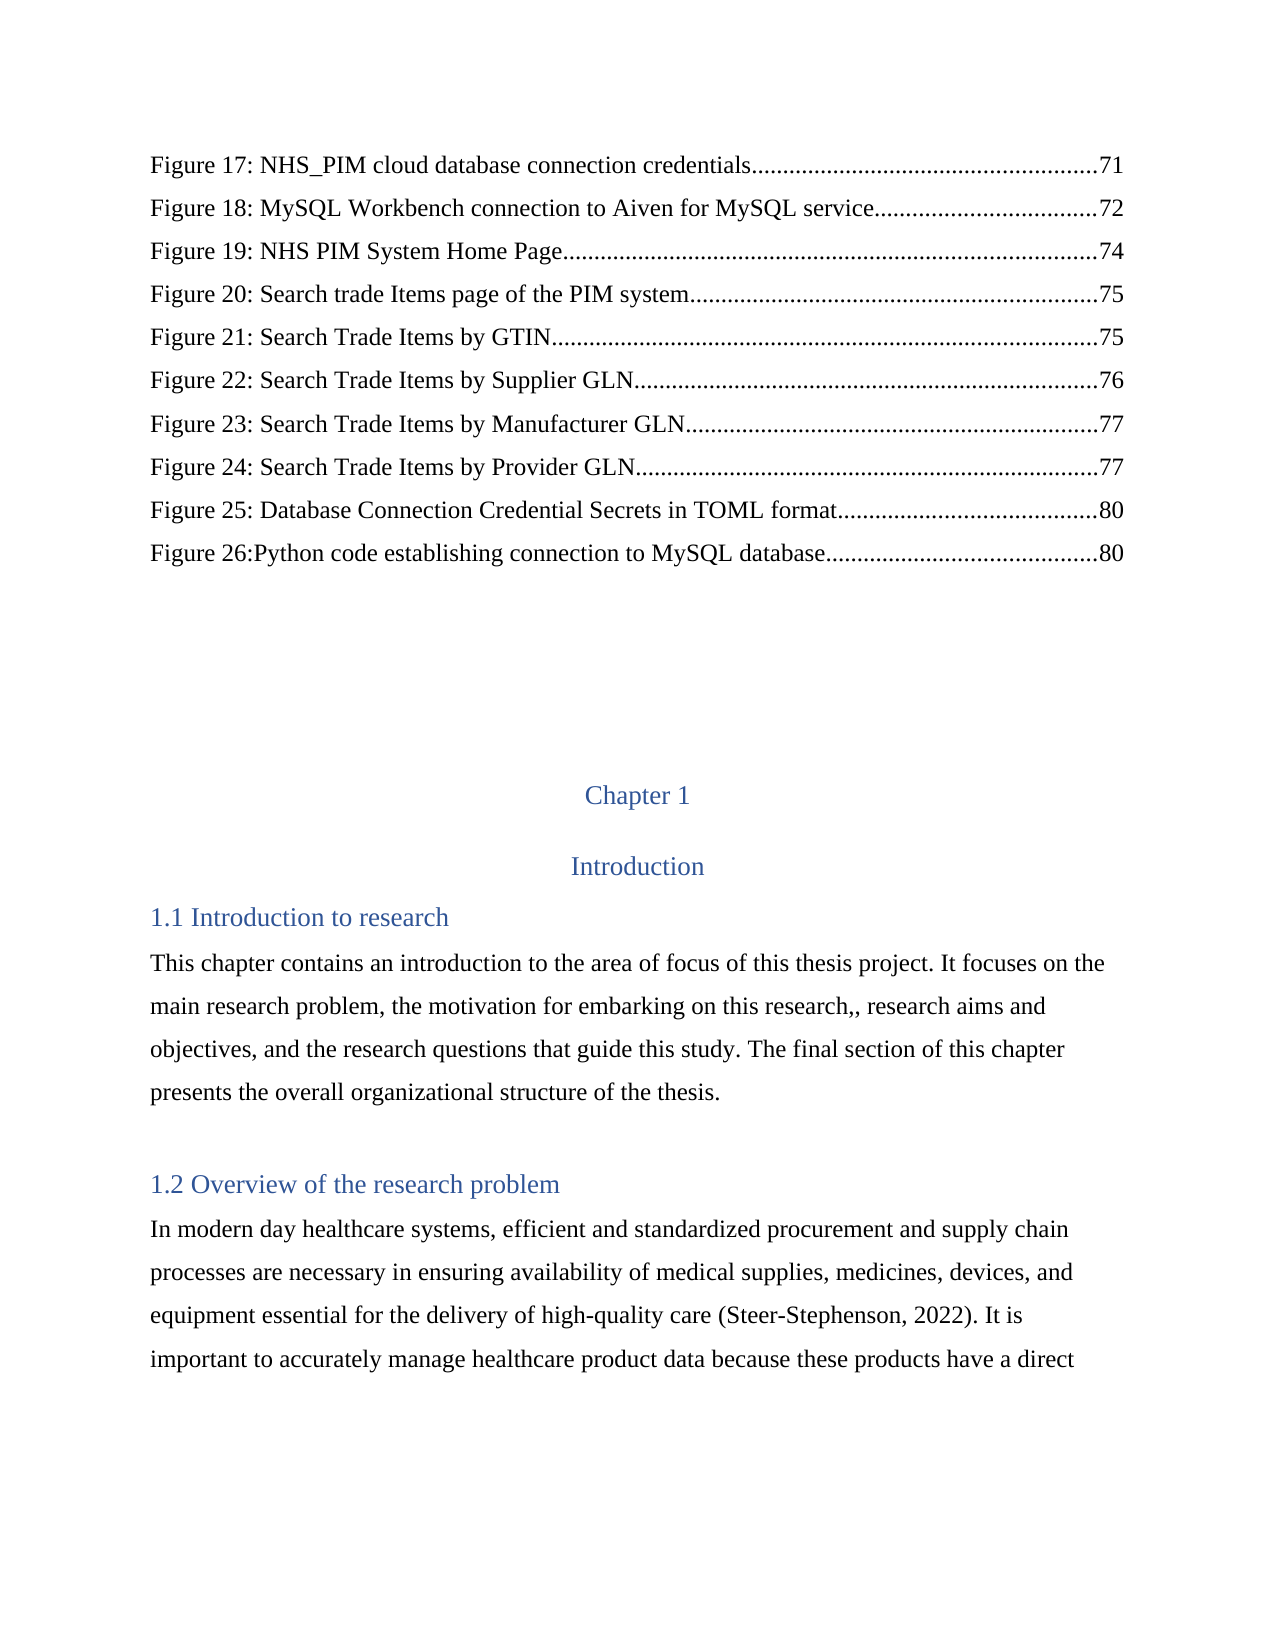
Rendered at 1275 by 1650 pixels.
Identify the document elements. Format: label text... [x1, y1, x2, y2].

text This chapter contains an introduction to the area of focus of this thesis project. It focuses on the main research problem, the motivation for embarking on this research,, research aims and objectives, and the research questions that guide this study. The final section of this chapter presents the overall organizational structure of the thesis. [150, 948, 1125, 1106]
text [150, 1214, 1125, 1372]
text Figure 21: Search Trade Items by GTIN 75 [150, 322, 1125, 351]
text Figure 26:Python code establishing connection to MySQL database 80 [150, 538, 1125, 567]
subtitle Chapter 1 [150, 779, 1125, 810]
text Figure 22: Search Trade Items by Supplier GLN 76 [150, 366, 1125, 394]
subtitle 1.1 Introduction to research [150, 901, 1125, 932]
text Figure 17: NHS_PIM cloud database connection credentials 71 [150, 150, 1125, 179]
subtitle Introduction [150, 850, 1125, 882]
text Figure 24: Search Trade Items by Provider GLN 77 [150, 452, 1125, 481]
text Figure 20: Search trade Items page of the PIM system 75 [150, 279, 1125, 308]
text Figure 18: MySQL Workbench connection to Aiven for MySQL service 72 [150, 193, 1125, 222]
text Figure 19: NHS PIM System Home Page 74 [150, 236, 1125, 265]
subtitle 1.2 Overview of the research problem [150, 1168, 1125, 1199]
text Figure 23: Search Trade Items by Manufacturer GLN 77 [150, 409, 1125, 437]
text Figure 25: Database Connection Credential Secrets in TOML format 80 [150, 495, 1125, 524]
